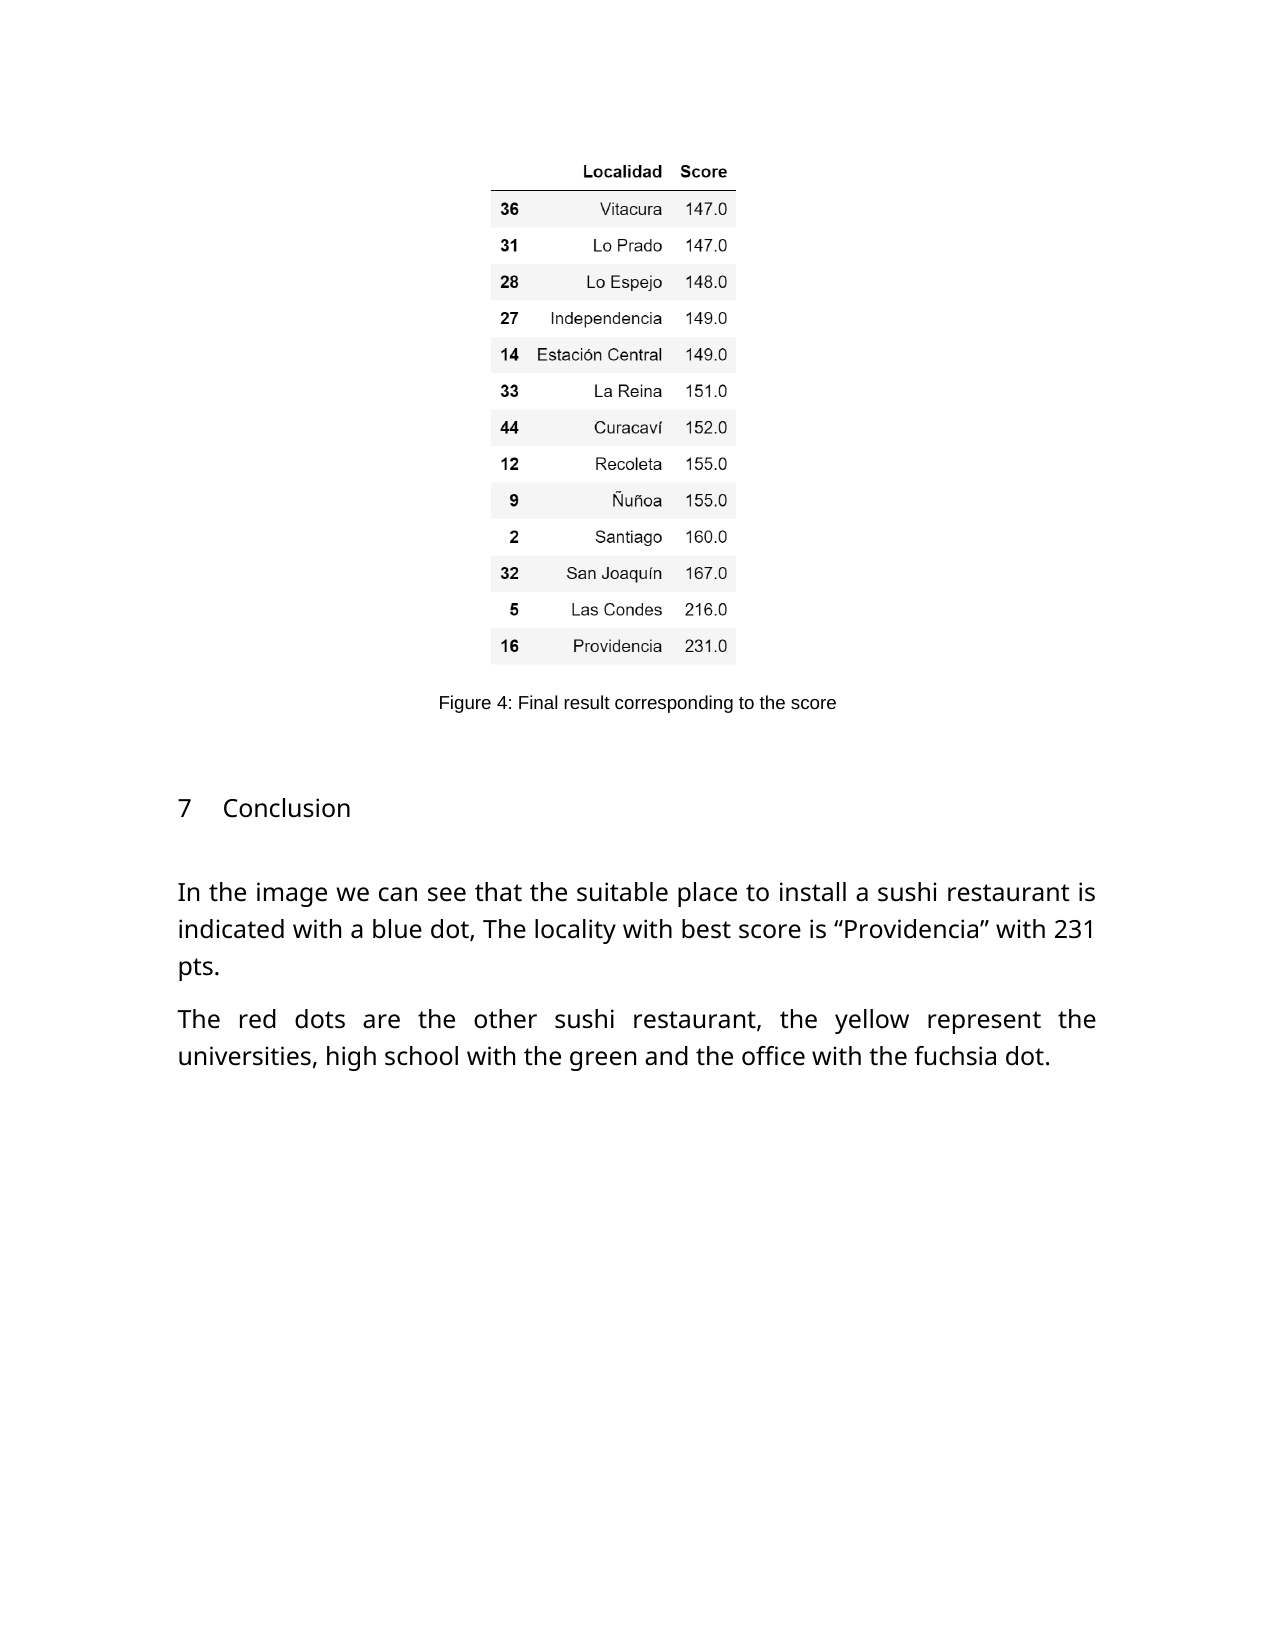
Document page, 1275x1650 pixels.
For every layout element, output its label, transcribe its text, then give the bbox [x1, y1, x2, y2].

subtitle Conclusion [177, 791, 1098, 825]
text The red dots are the other sushi restaurant, the yellow represent the universities, high school with the green and the office with the fuchsia dot. [177, 1002, 1098, 1073]
text In the image we can see that the suitable place to install a sushi restaurant is indicated with a blue dot, The locality with best score is “Providencia” with 231 pts. [177, 875, 1098, 983]
picture [476, 147, 761, 674]
text Figure 4: Final result corresponding to the score [177, 692, 1098, 714]
